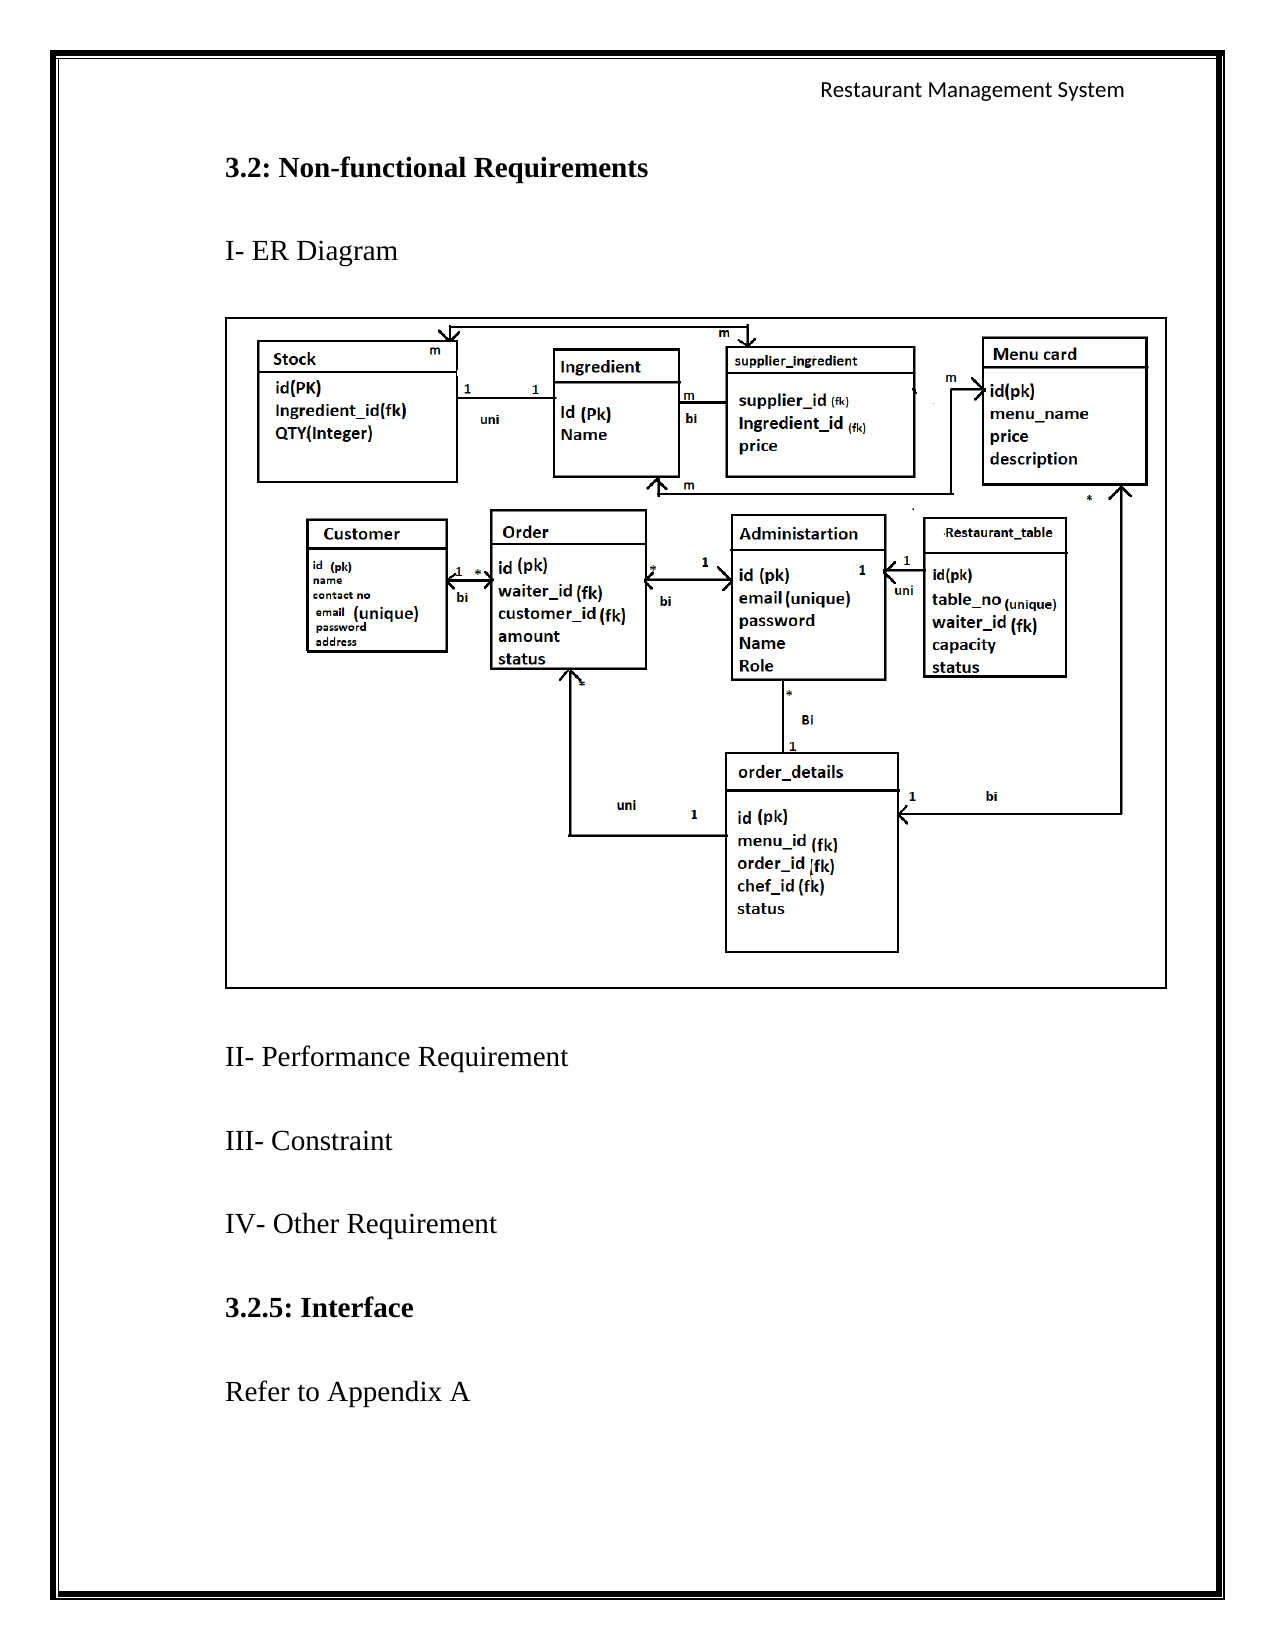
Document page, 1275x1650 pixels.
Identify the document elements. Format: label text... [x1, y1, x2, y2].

text III- Constraint [225, 1123, 1125, 1157]
picture [227, 319, 1165, 987]
text II- Performance Requirement [225, 1039, 1125, 1073]
text Refer to Appendix A [225, 1374, 1125, 1407]
text 3.2: Non-functional Requirements [225, 150, 1125, 183]
text IV- Other Requirement [225, 1207, 1125, 1240]
text 3.2.5: Interface [225, 1290, 1125, 1324]
text I- ER Diagram [225, 233, 1125, 267]
